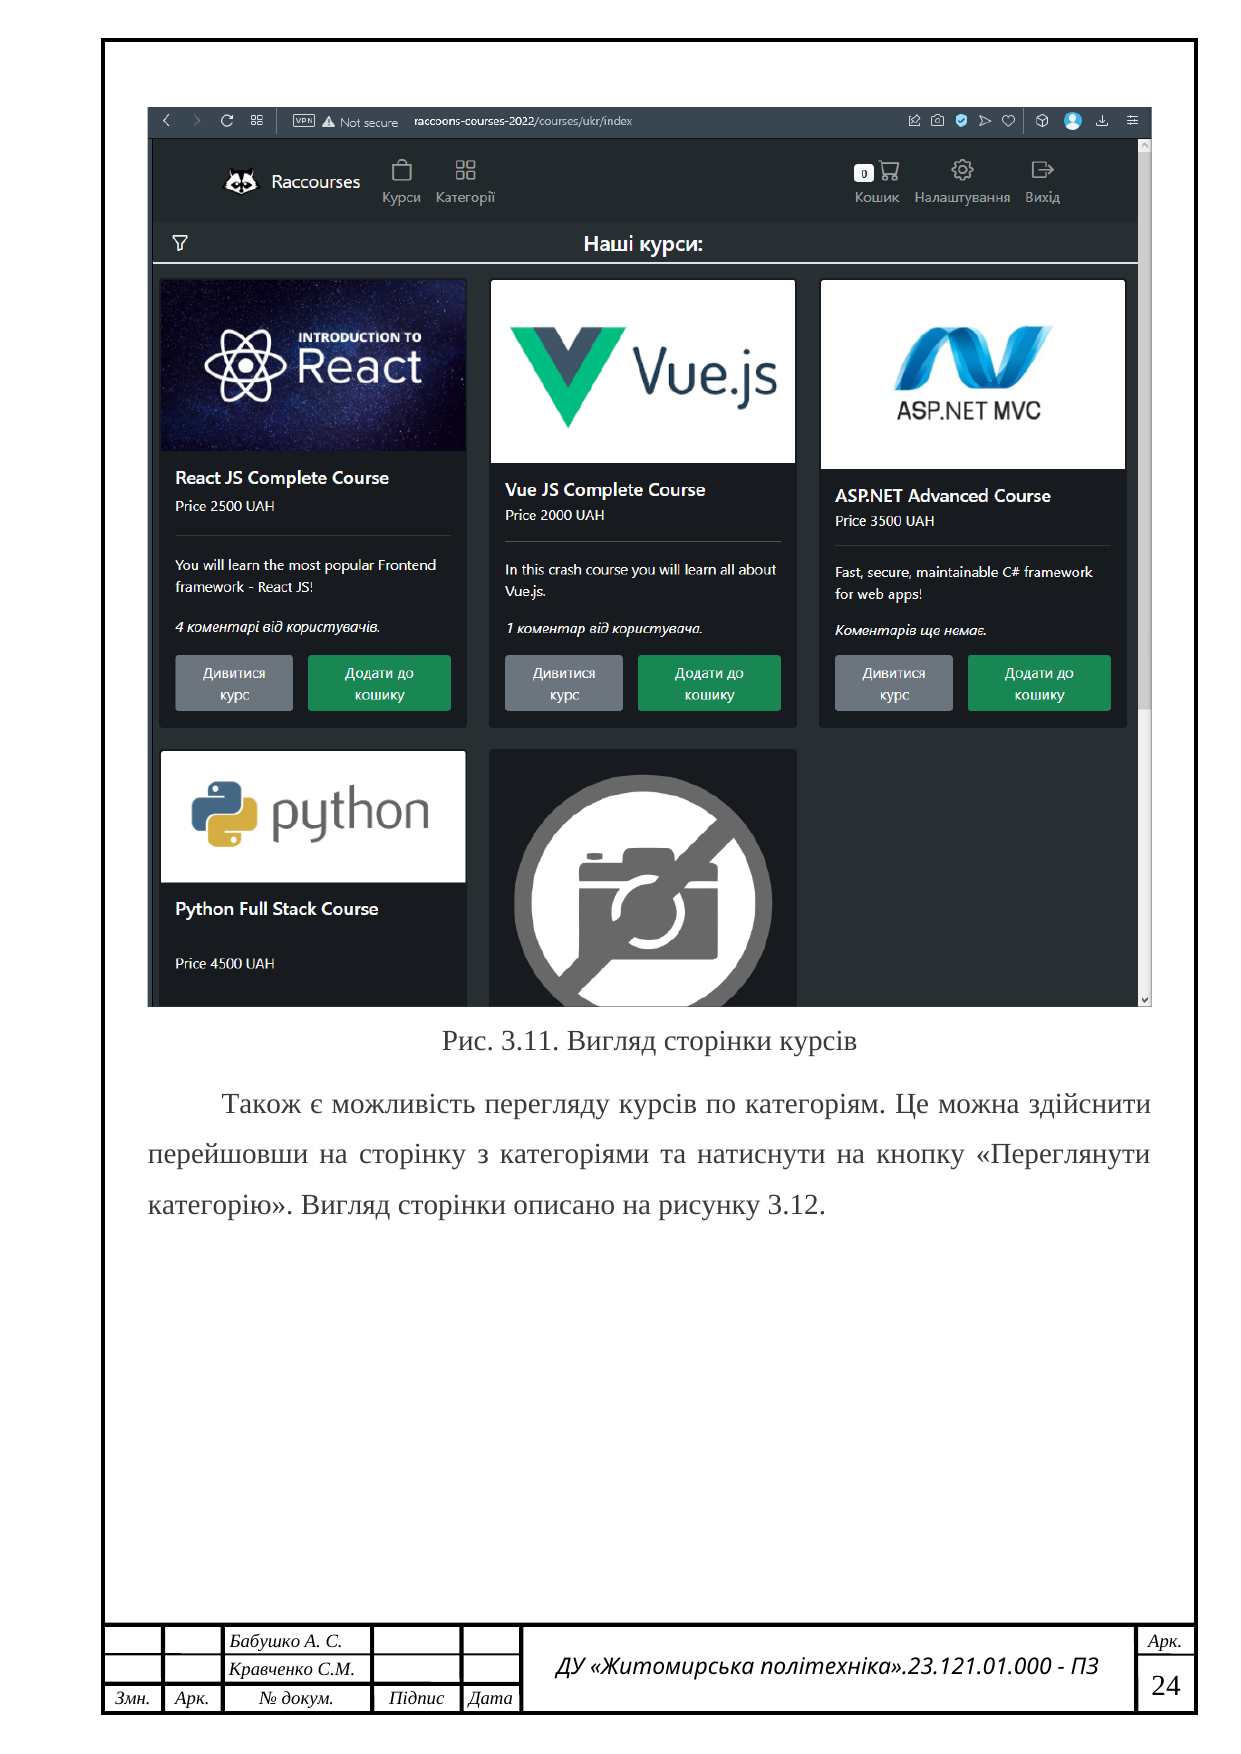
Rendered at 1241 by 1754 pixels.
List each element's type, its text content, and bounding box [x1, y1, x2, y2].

picture [147, 107, 1152, 1007]
text Також є можливість перегляду курсів по категоріям. Це можна здійснити перейшовши на сторінку з категоріями та натиснути на кнопку «Переглянути категорію». Вигляд сторінки описано на рисунку 3.12. [148, 1086, 1152, 1220]
text Рис. 3.11. Вигляд сторінки курсів [148, 1023, 1152, 1057]
